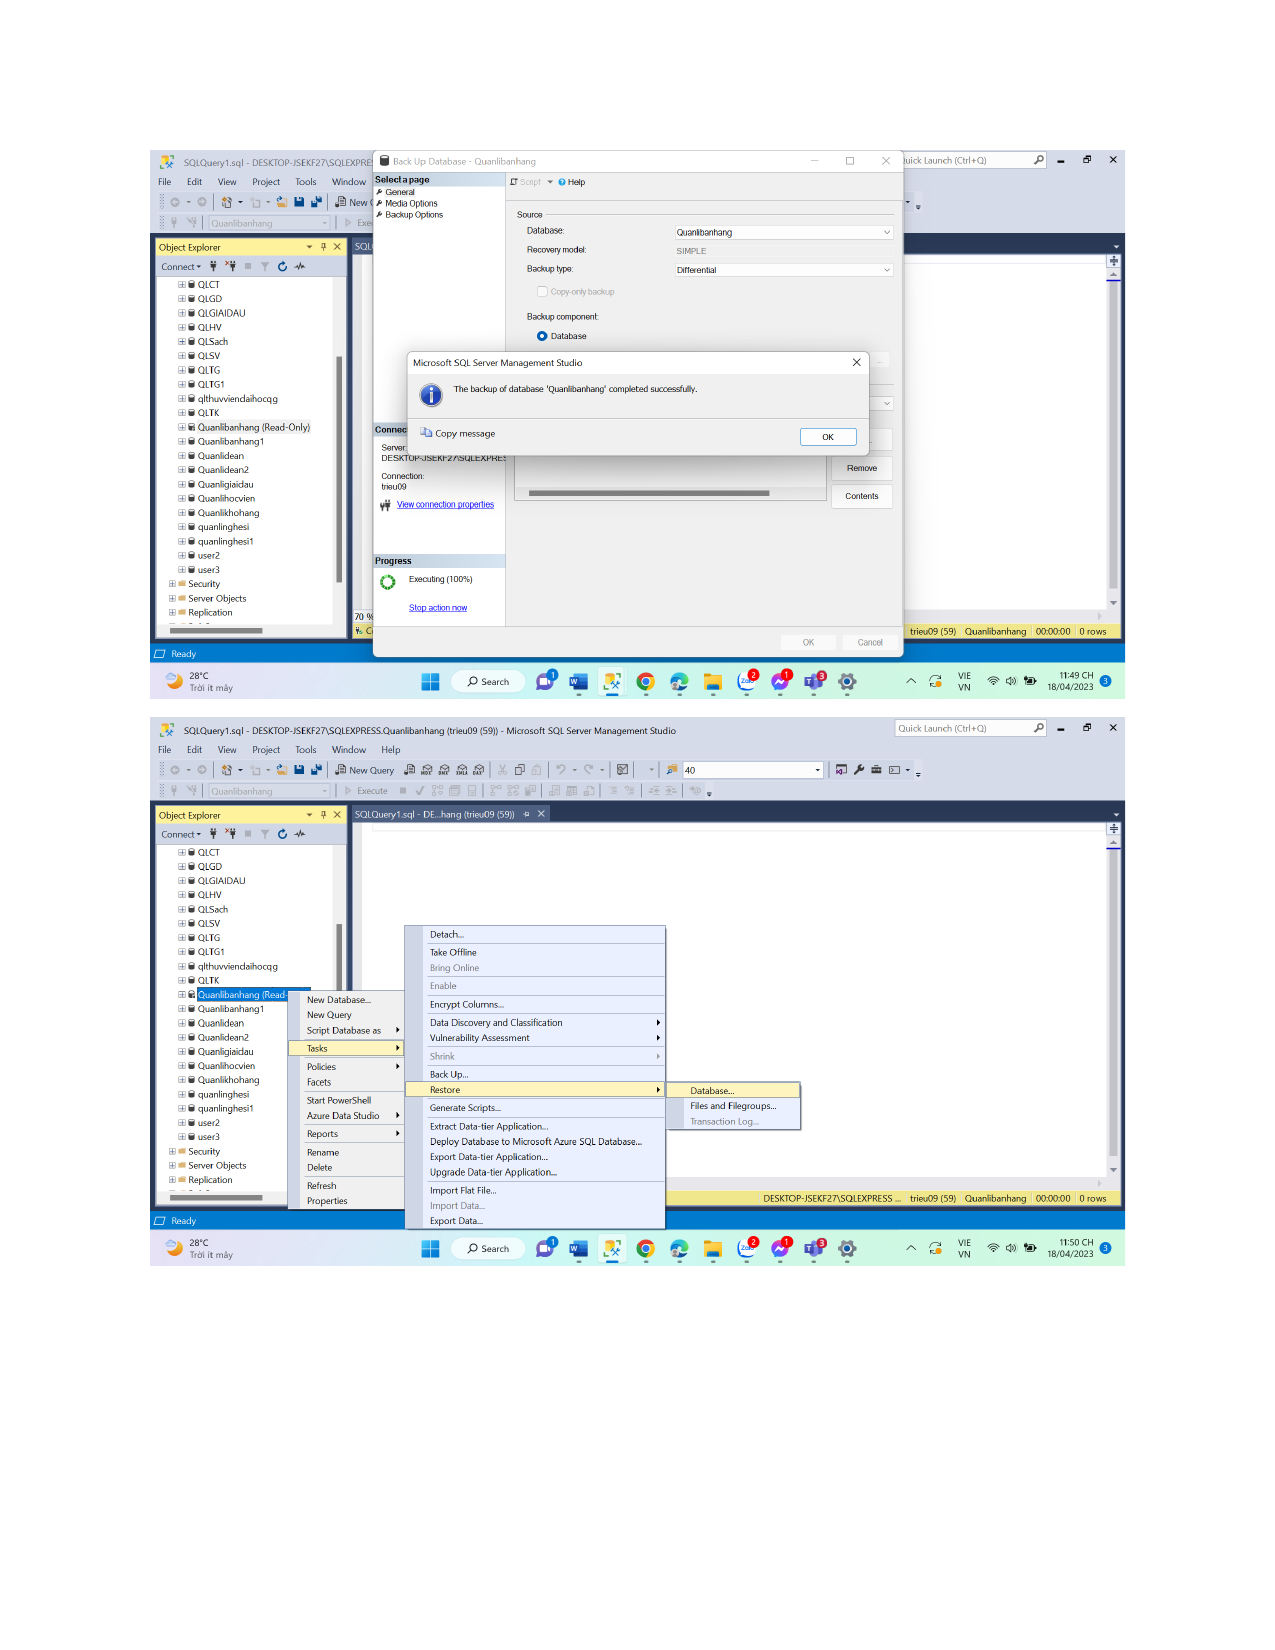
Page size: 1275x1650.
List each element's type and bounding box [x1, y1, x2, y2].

picture [150, 717, 1125, 1266]
picture [150, 150, 1125, 699]
